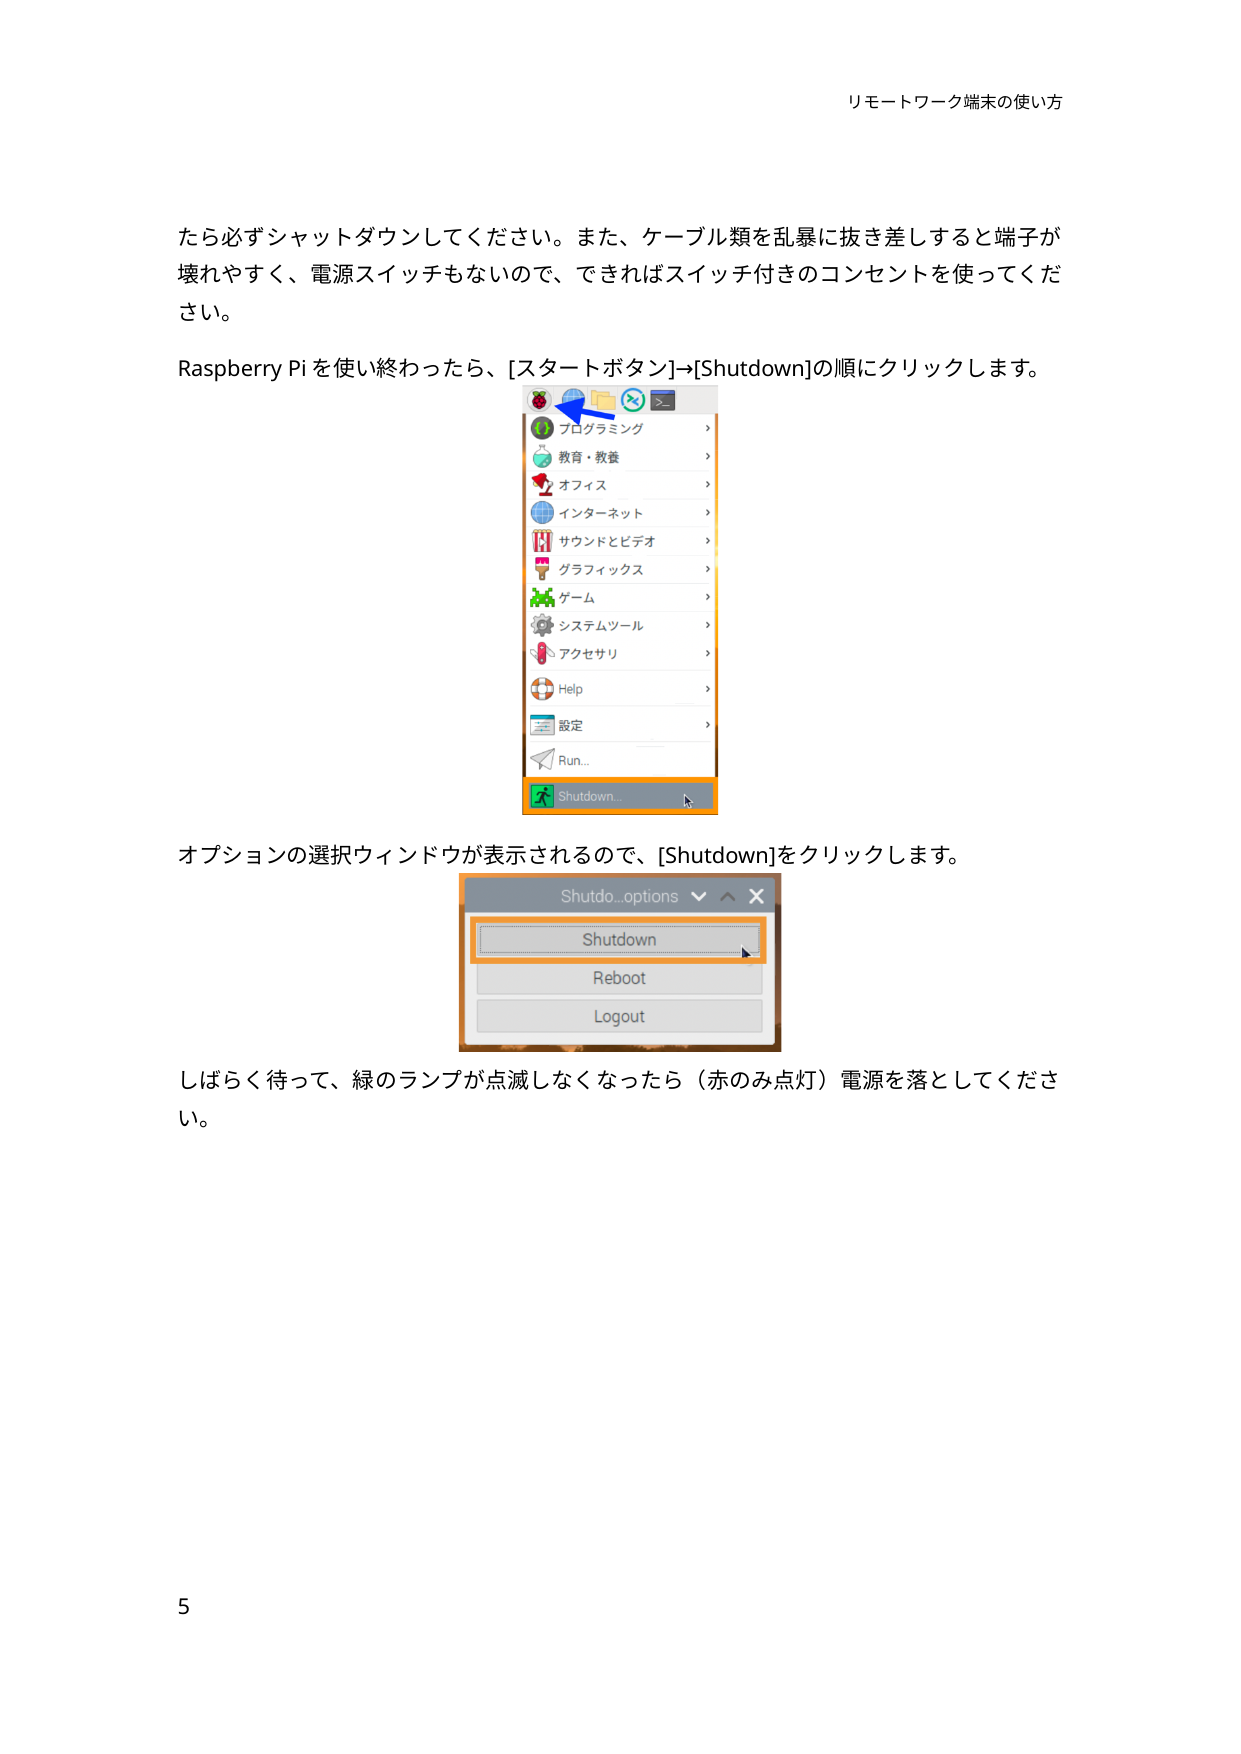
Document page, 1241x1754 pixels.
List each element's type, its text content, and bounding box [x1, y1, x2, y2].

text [177, 217, 1063, 329]
picture [458, 873, 782, 1052]
text Raspberry Piを使い終わったら、[スタートボタン]→[Shutdown]の順にクリックします。 [177, 348, 1063, 386]
picture [522, 385, 719, 815]
text しばらく待って、緑のランプが点滅しなくなったら（赤のみ点灯）電源を落としてください。 [177, 1061, 1063, 1136]
text オプションの選択ウィンドウが表示されるので、[Shutdown]をクリックします。 [177, 836, 1063, 873]
